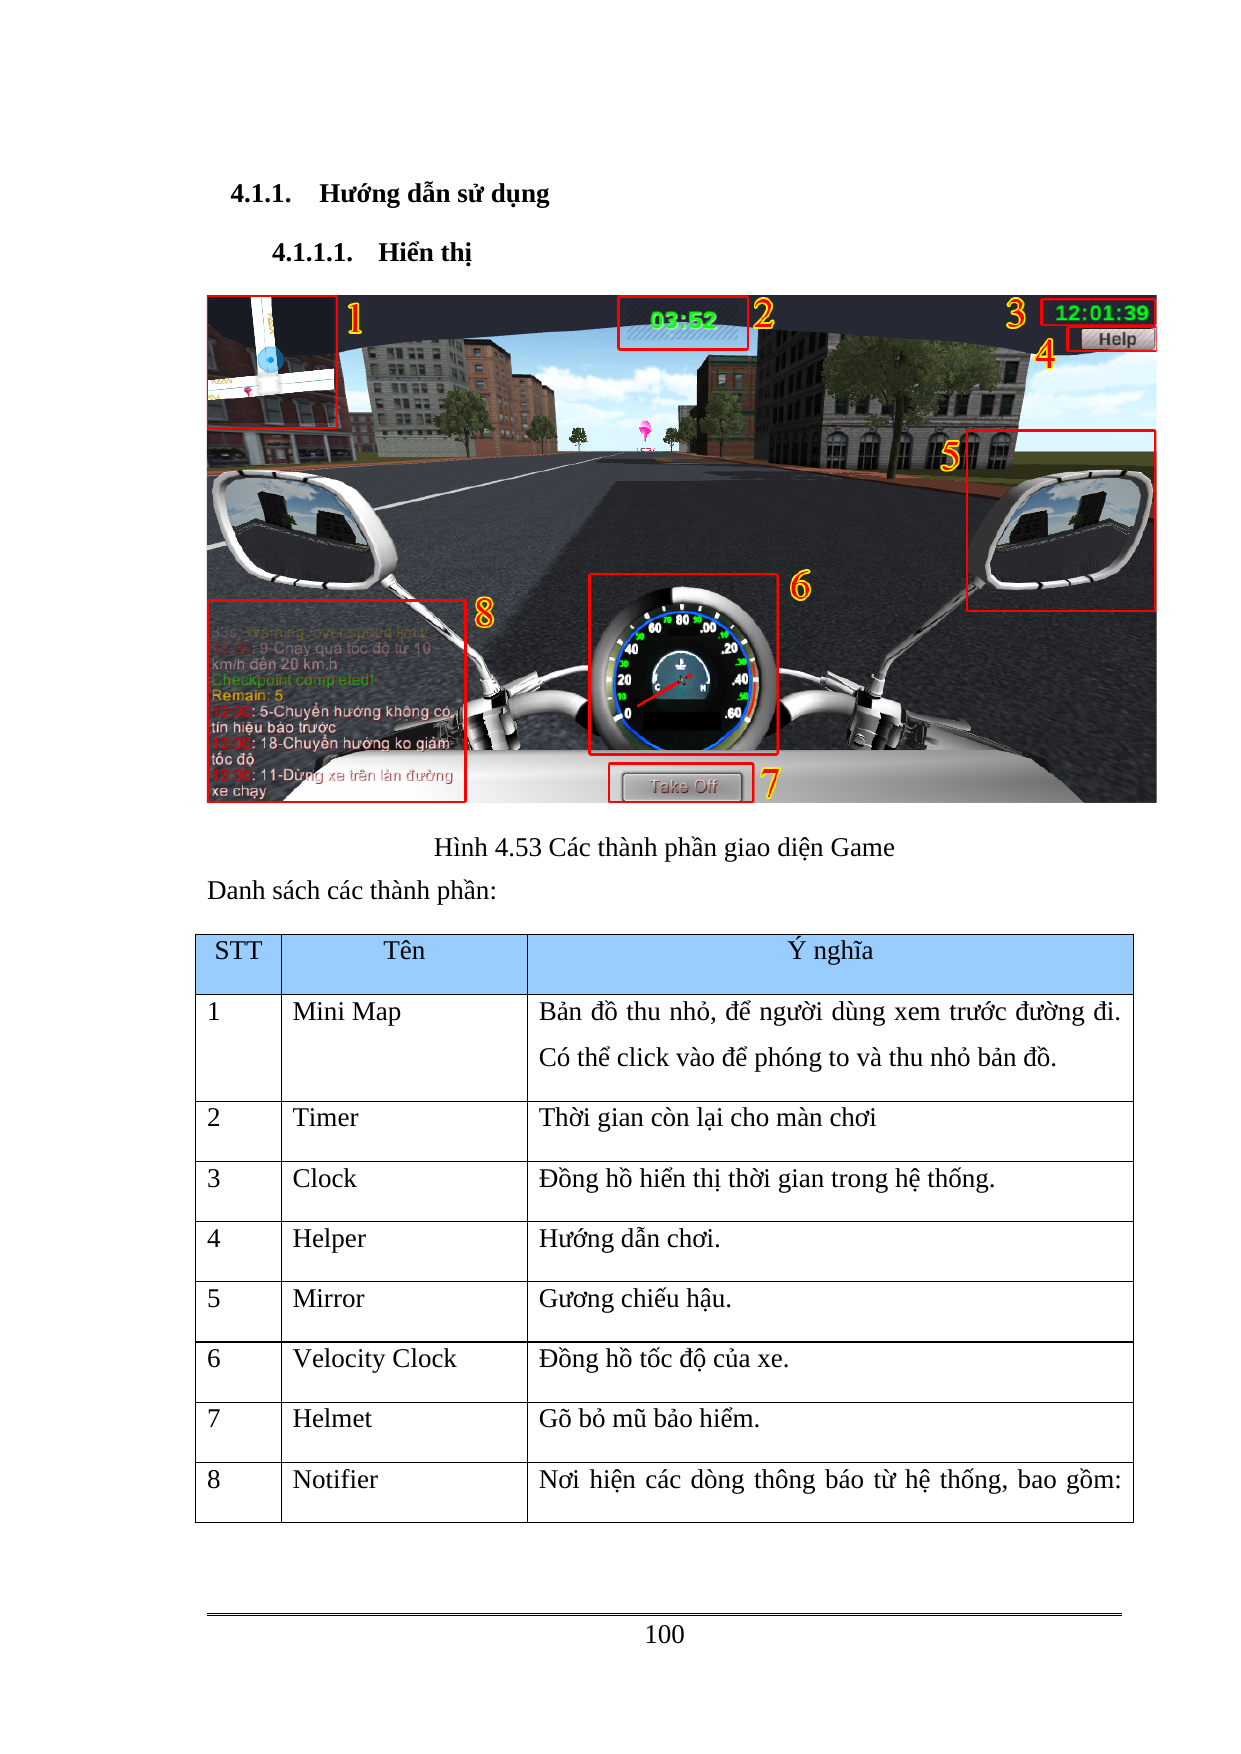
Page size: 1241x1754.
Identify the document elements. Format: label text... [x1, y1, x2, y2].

table_cell Thời gian còn lại cho màn chơi [528, 1102, 1133, 1161]
table_cell 5 [196, 1282, 281, 1341]
table_cell 8 [196, 1463, 281, 1522]
table_cell 2 [196, 1102, 281, 1161]
table_cell Clock [282, 1162, 527, 1221]
table_cell Đồng hồ hiển thị thời gian trong hệ thống. [528, 1162, 1133, 1221]
table_cell Đồng hồ tốc độ của xe. [528, 1343, 1133, 1402]
table_header Tên [282, 935, 527, 994]
text Danh sách các thành phần: [207, 874, 1122, 905]
table_cell Gõ bỏ mũ bảo hiểm. [528, 1403, 1133, 1462]
table_cell 4 [196, 1222, 281, 1281]
picture [206, 295, 1157, 803]
table_cell Timer [282, 1102, 527, 1161]
table_cell Hướng dẫn chơi. [528, 1222, 1133, 1281]
table_cell 3 [196, 1162, 281, 1221]
table_cell Velocity Clock [282, 1343, 527, 1402]
table_cell 6 [196, 1343, 281, 1402]
table_header STT [196, 935, 281, 994]
table_cell Gương chiếu hậu. [528, 1282, 1133, 1341]
table_header Ý nghĩa [528, 935, 1133, 994]
table_cell Mirror [282, 1282, 527, 1341]
table_cell 7 [196, 1403, 281, 1462]
subtitle Hiển thị [272, 236, 1122, 267]
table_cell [528, 1463, 1133, 1522]
table_cell Notifier [282, 1463, 527, 1522]
table_cell 1 [196, 995, 281, 1101]
table_cell Helmet [282, 1403, 527, 1462]
subtitle Hướng dẫn sử dụng [230, 177, 1122, 208]
table_cell Bản đồ thu nhỏ, để người dùng xem trước đường đi. Có thể click vào để phóng to và thu nhỏ bản đồ. [528, 995, 1133, 1101]
table_cell Helper [282, 1222, 527, 1281]
table_cell Mini Map [282, 995, 527, 1101]
